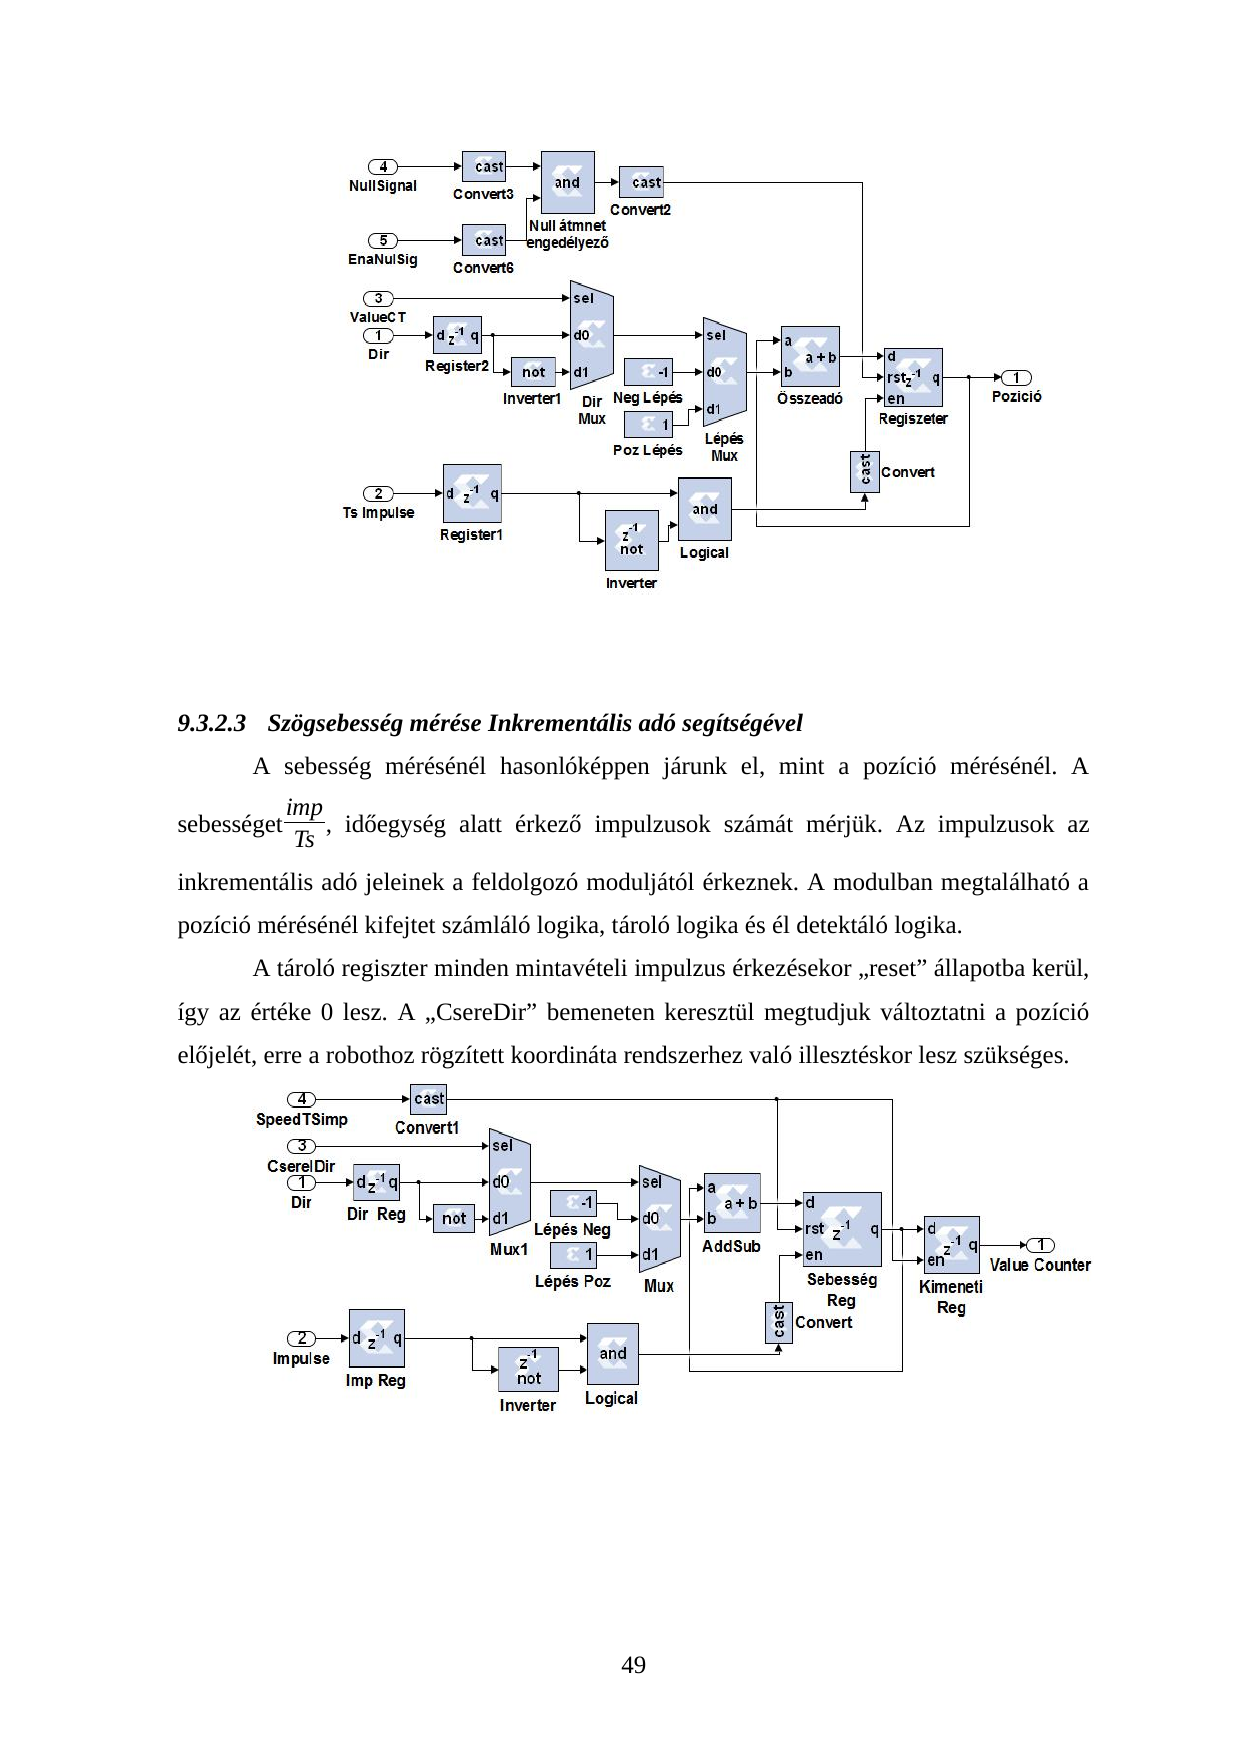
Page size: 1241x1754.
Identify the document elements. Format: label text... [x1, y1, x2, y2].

picture [252, 1082, 1094, 1420]
text A tároló regiszter minden mintavételi impulzus érkezésekor „reset” állapotba kerül, így az értéke 0 lesz. A „CsereDir” bemeneten keresztül megtudjuk változtatni a pozíció előjelét, erre a robothoz rögzített koordináta rendszerhez való illesztéskor lesz szükséges. [177, 953, 1090, 1068]
text A sebesség mérésénél hasonlóképpen járunk el, mint a pozíció mérésénél. A sebességet, időegység alatt érkező impulzusok számát mérjük. Az impulzusok az inkrementális adó jeleinek a feldolgozó moduljától érkeznek. A modulban megtalálható a pozíció mérésénél kifejtet számláló logika, tároló logika és él detektáló logika. [177, 751, 1090, 939]
picture [339, 149, 1043, 595]
subtitle Szögsebesség mérése Inkrementális adó segítségével [177, 708, 1090, 736]
